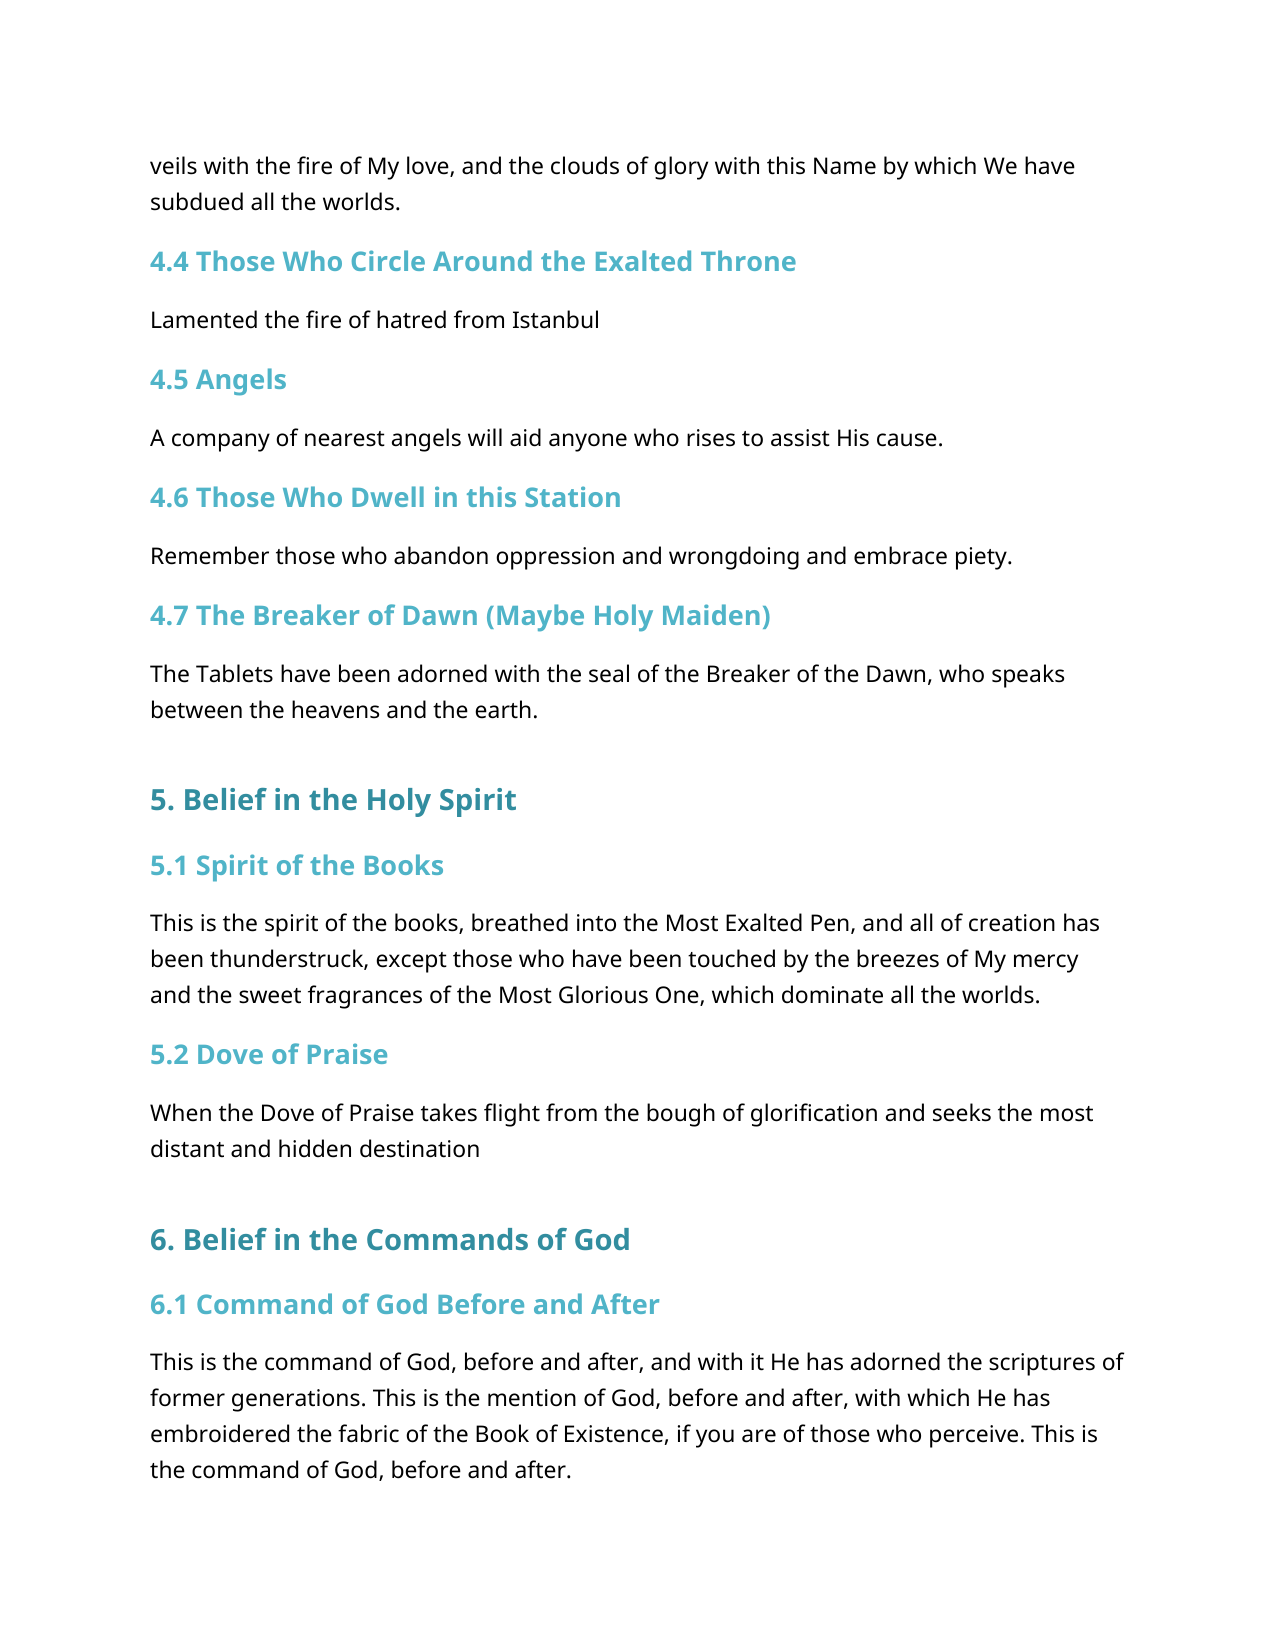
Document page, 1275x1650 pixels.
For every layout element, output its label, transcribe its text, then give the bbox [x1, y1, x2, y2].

text A company of nearest angels will aid anyone who rises to assist His cause. [150, 422, 1125, 453]
subtitle 4.4 Those Who Circle Around the Exalted Throne [150, 243, 1125, 279]
text Remember those who abandon oppression and wrongdoing and embrace piety. [150, 540, 1125, 571]
subtitle 4.6 Those Who Dwell in this Station [150, 478, 1125, 515]
subtitle 5.2 Dove of Praise [150, 1036, 1125, 1073]
subtitle 4.7 The Breaker of Dawn (Maybe Holy Maiden) [150, 596, 1125, 633]
subtitle 5.1 Spirit of the Books [150, 846, 1125, 883]
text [150, 150, 1125, 217]
subtitle 6.1 Command of God Before and After [150, 1285, 1125, 1322]
text Lamented the fire of hatred from Istanbul [150, 304, 1125, 335]
subtitle 6. Belief in the Commands of God [150, 1219, 1125, 1258]
text This is the command of God, before and after, and with it He has adorned the scriptures of former generations. This is the mention of God, before and after, with which He has embroidered the fabric of the Book of Existence, if you are of those who perceive. This is the command of God, before and after. [150, 1346, 1125, 1485]
subtitle 4.5 Angels [150, 361, 1125, 397]
text This is the spirit of the books, breathed into the Most Exalted Pen, and all of creation has been thunderstruck, except those who have been touched by the breezes of My mercy and the sweet fragrances of the Most Glorious One, which dominate all the worlds. [150, 907, 1125, 1010]
text The Tablets have been adorned with the seal of the Breaker of the Dawn, who speaks between the heavens and the earth. [150, 658, 1125, 725]
subtitle 5. Belief in the Holy Spirit [150, 779, 1125, 819]
text When the Dove of Praise takes flight from the bough of glorification and seeks the most distant and hidden destination [150, 1097, 1125, 1164]
